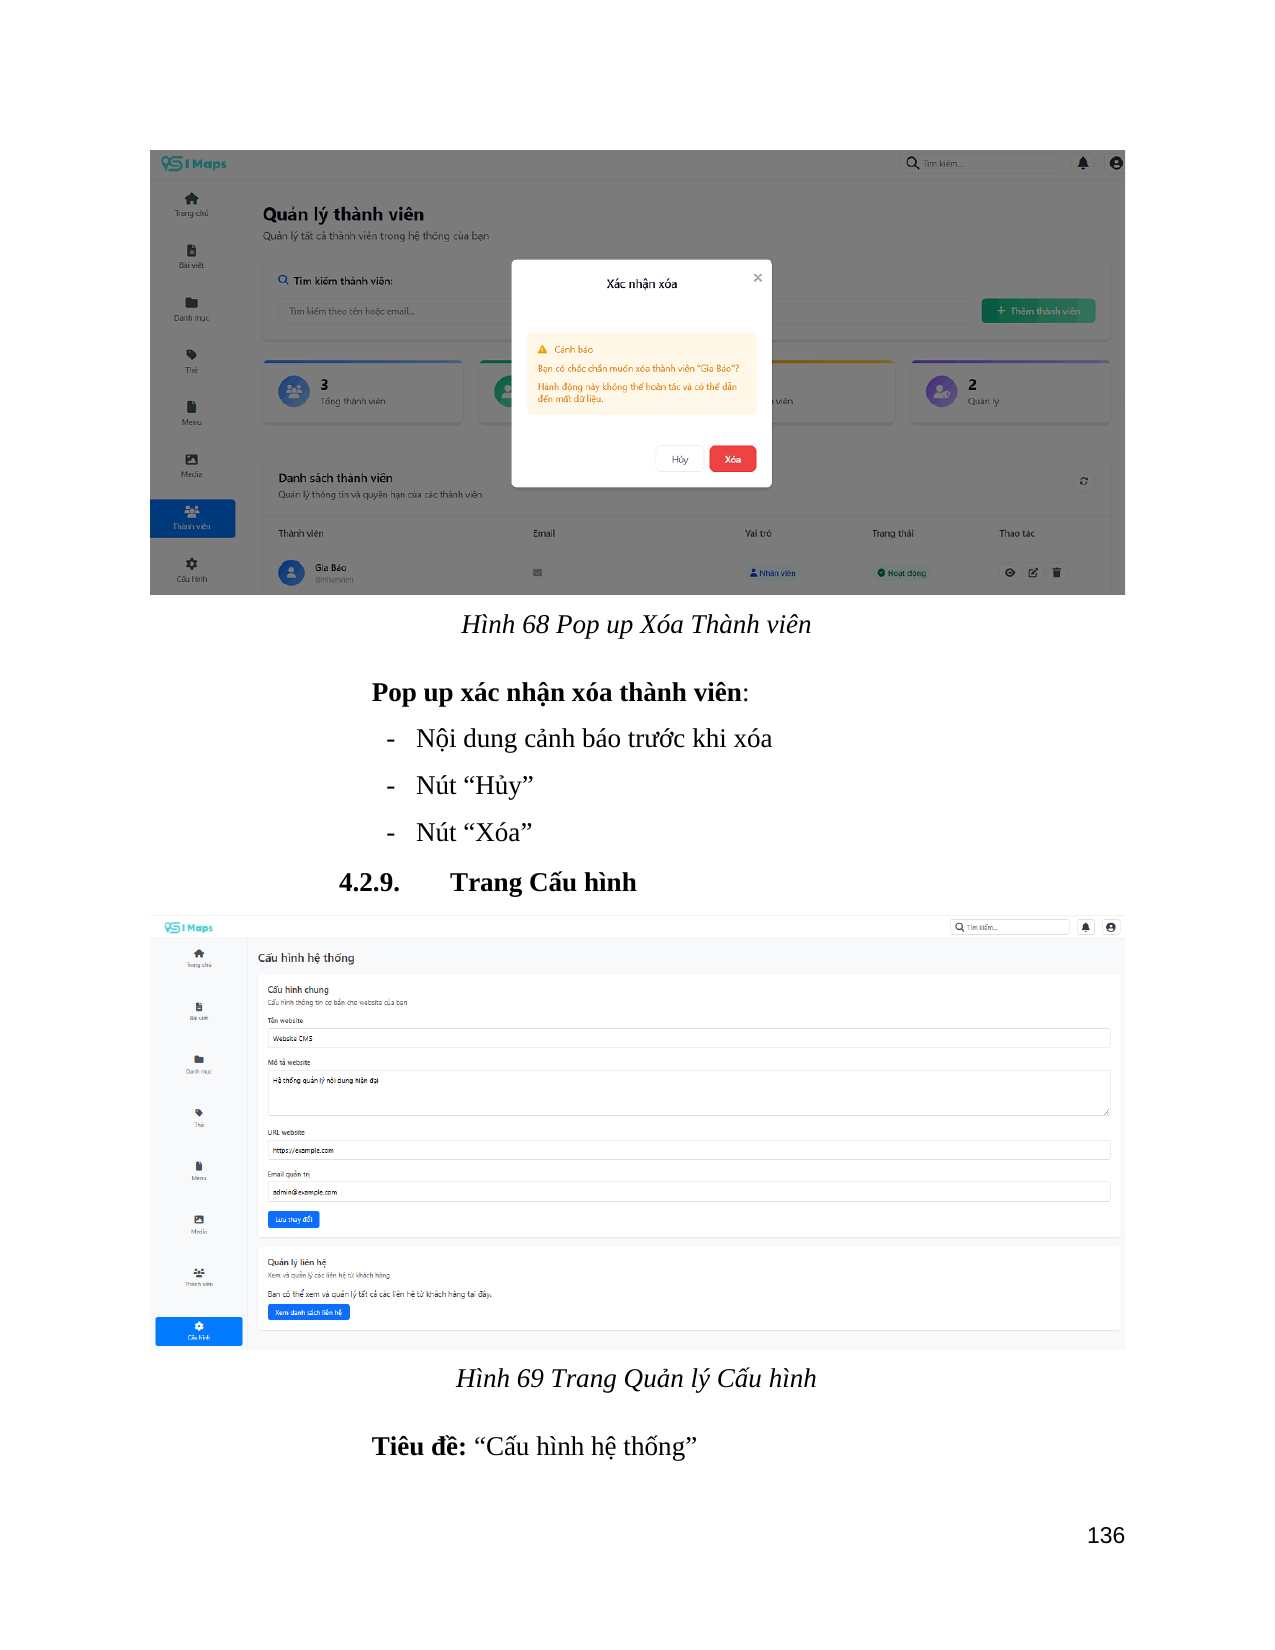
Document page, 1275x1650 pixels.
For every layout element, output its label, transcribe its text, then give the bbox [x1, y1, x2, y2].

picture [150, 150, 1125, 595]
list Nút “Hủy” [386, 769, 1125, 800]
text Hình 68 Pop up Xóa Thành viên [150, 608, 1125, 639]
list Nội dung cảnh báo trước khi xóa [386, 722, 1125, 753]
text Hình 69 Trang Quản lý Cấu hình [150, 1362, 1125, 1393]
text Pop up xác nhận xóa thành viên: [327, 676, 1125, 707]
list Nút “Xóa” [386, 816, 1125, 847]
picture [150, 913, 1125, 1350]
text Tiêu đề: “Cấu hình hệ thống” [327, 1430, 1125, 1461]
subtitle Trang Cấu hình [339, 866, 1125, 898]
